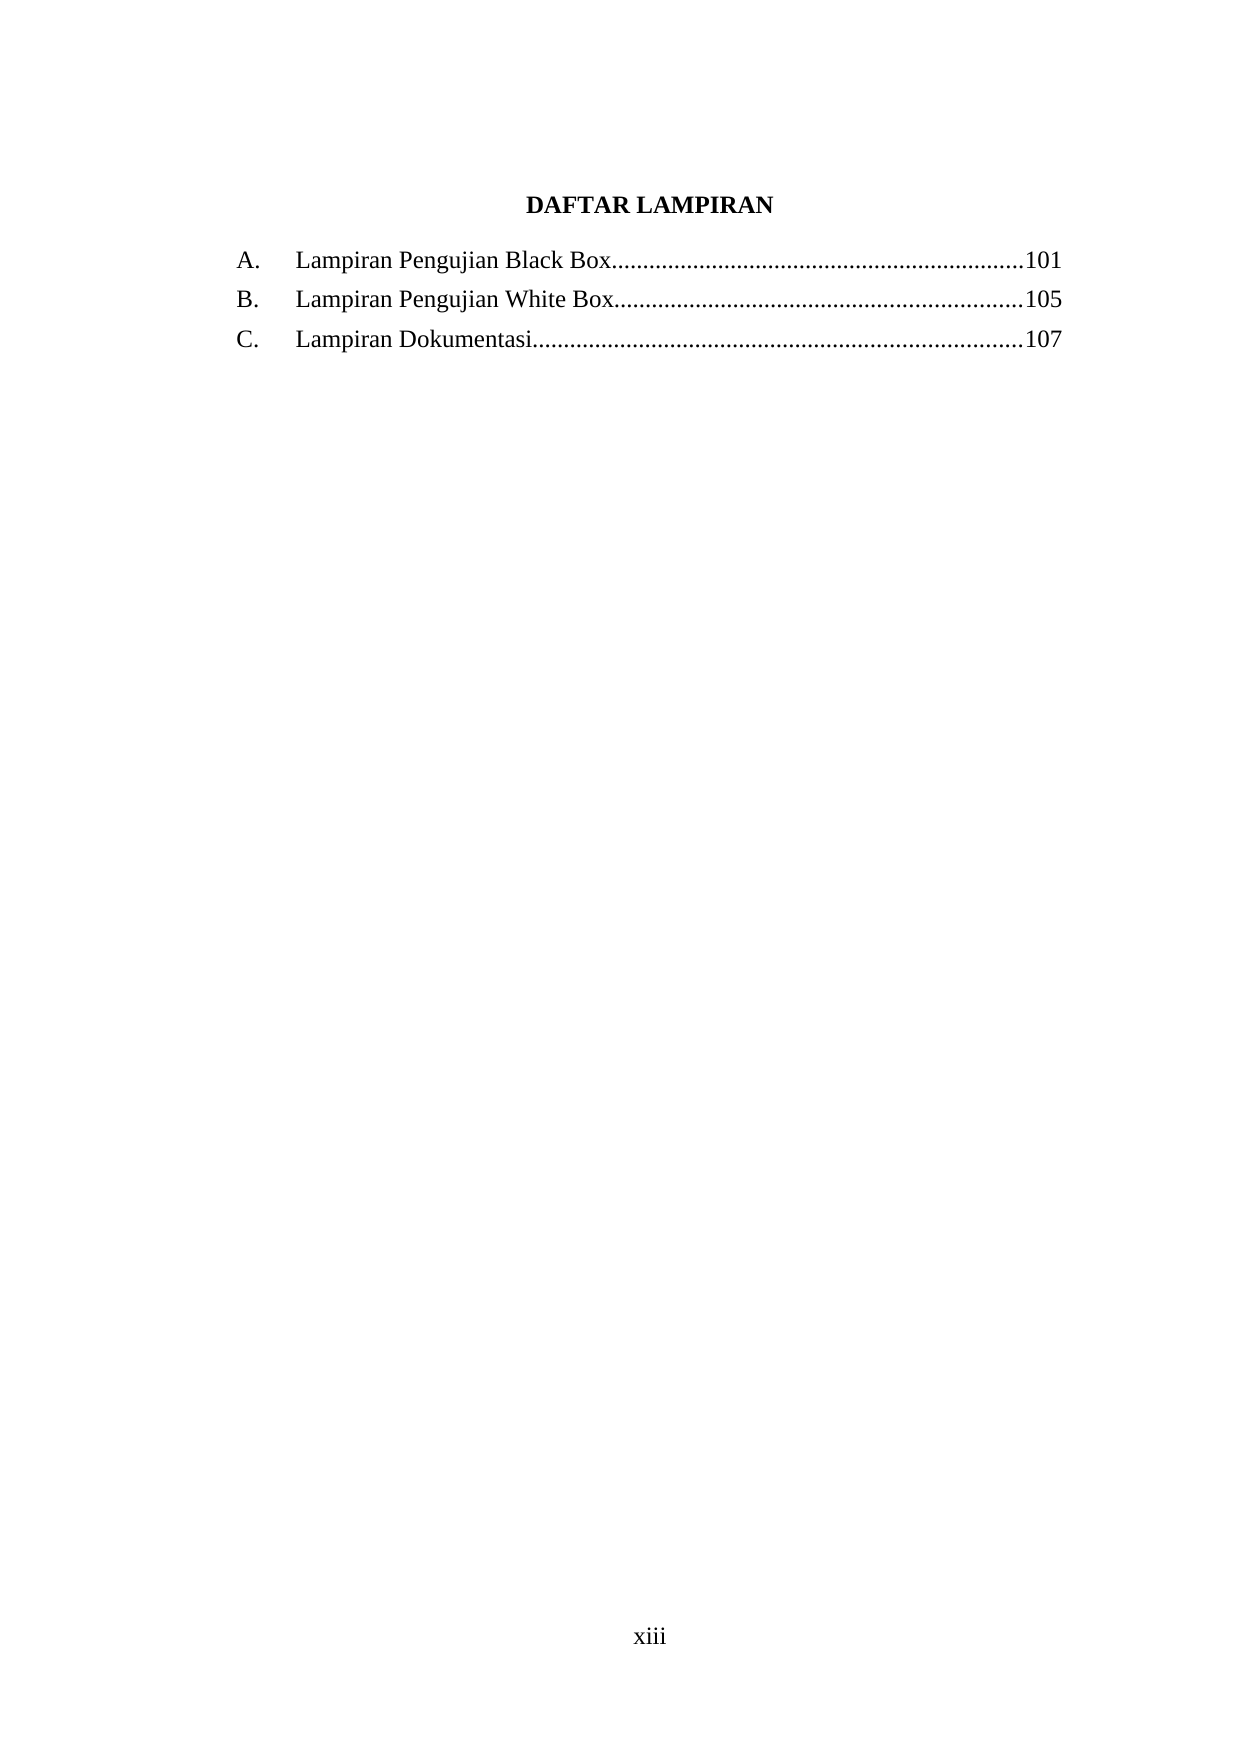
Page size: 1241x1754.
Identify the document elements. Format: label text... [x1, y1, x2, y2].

text C. Lampiran Dokumentasi 107 [236, 324, 1063, 352]
subtitle DAFTAR LAMPIRAN [236, 190, 1063, 218]
text A. Lampiran Pengujian Black Box 101 [236, 245, 1063, 274]
text B. Lampiran Pengujian White Box 105 [236, 284, 1063, 313]
